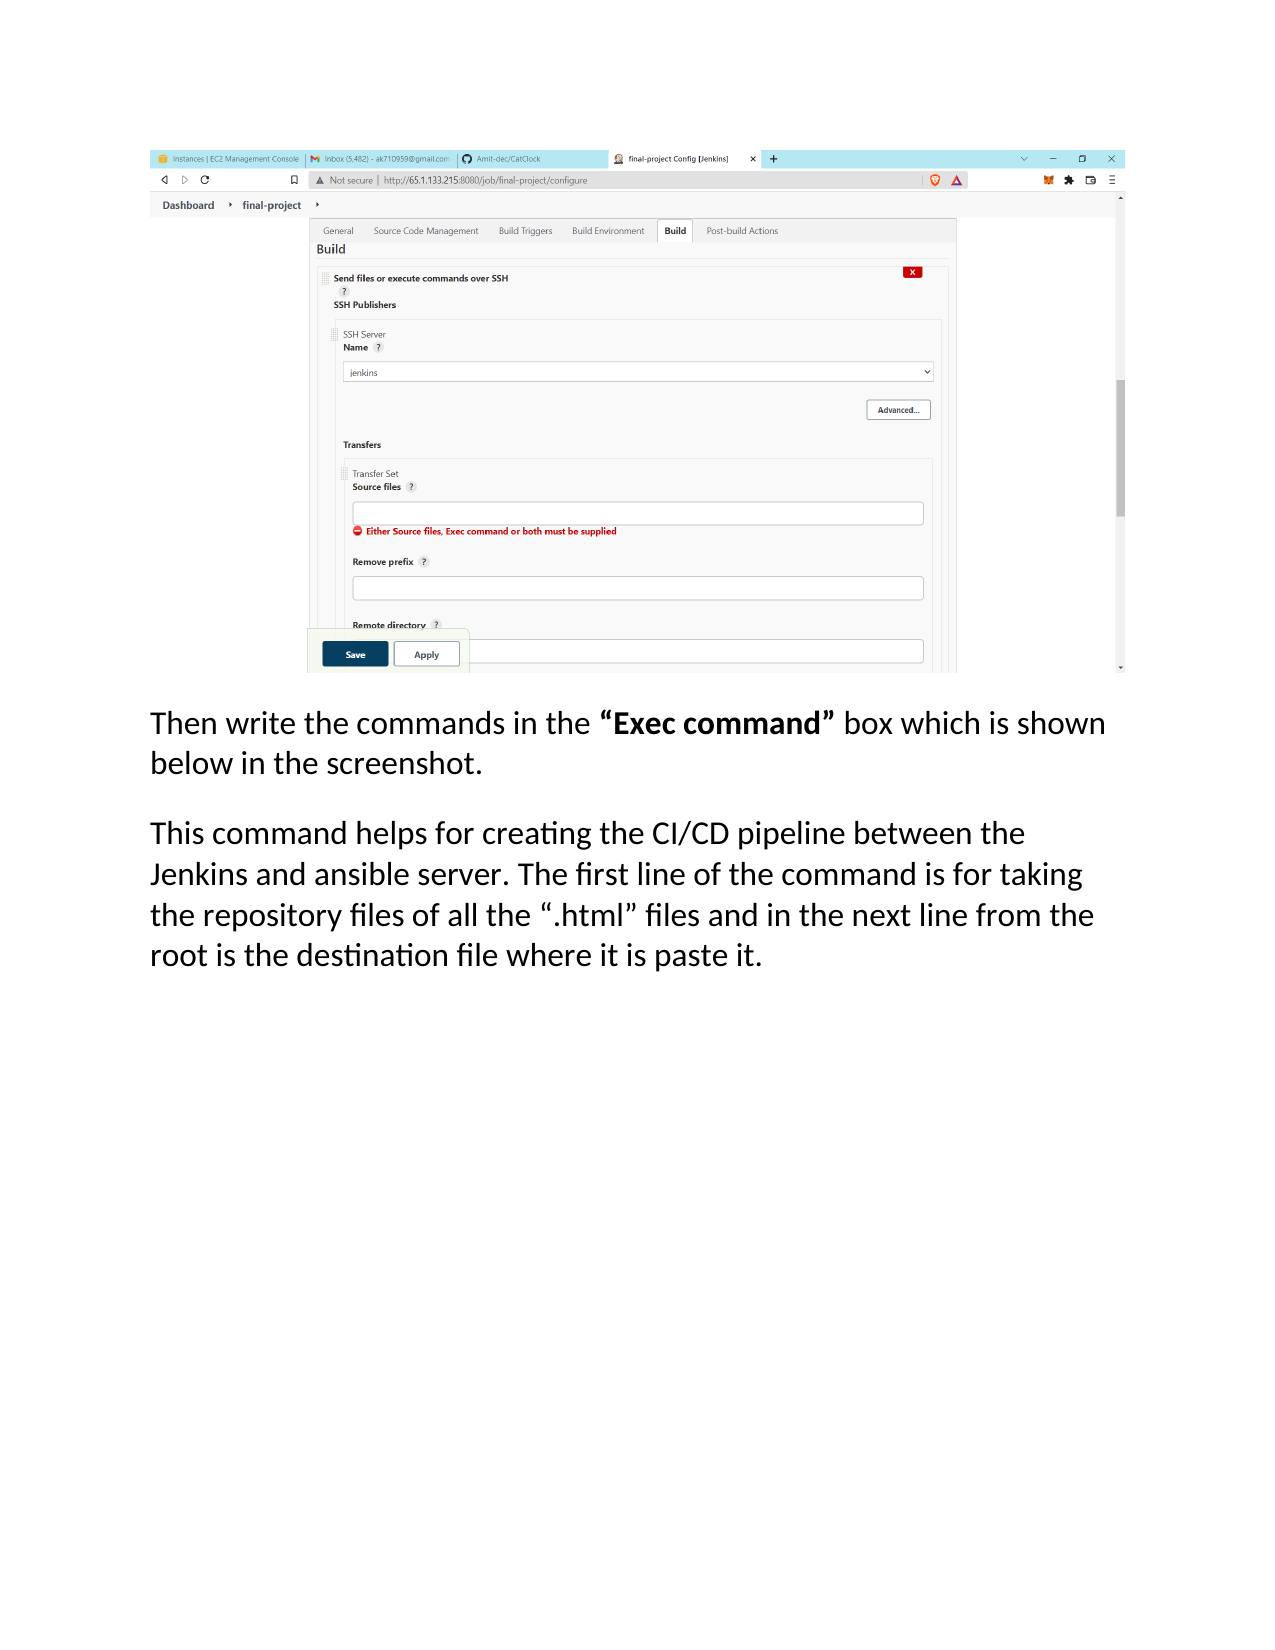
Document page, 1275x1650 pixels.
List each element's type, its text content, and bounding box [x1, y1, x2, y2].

text Then write the commands in the “Exec command” box which is shown below in the screenshot. [150, 702, 1125, 783]
text This command helps for creating the CI/CD pipeline between the Jenkins and ansible server. The first line of the command is for taking the repository files of all the “.html” files and in the next line from the root is the destination file where it is paste it. [150, 812, 1125, 975]
picture [150, 150, 1125, 673]
